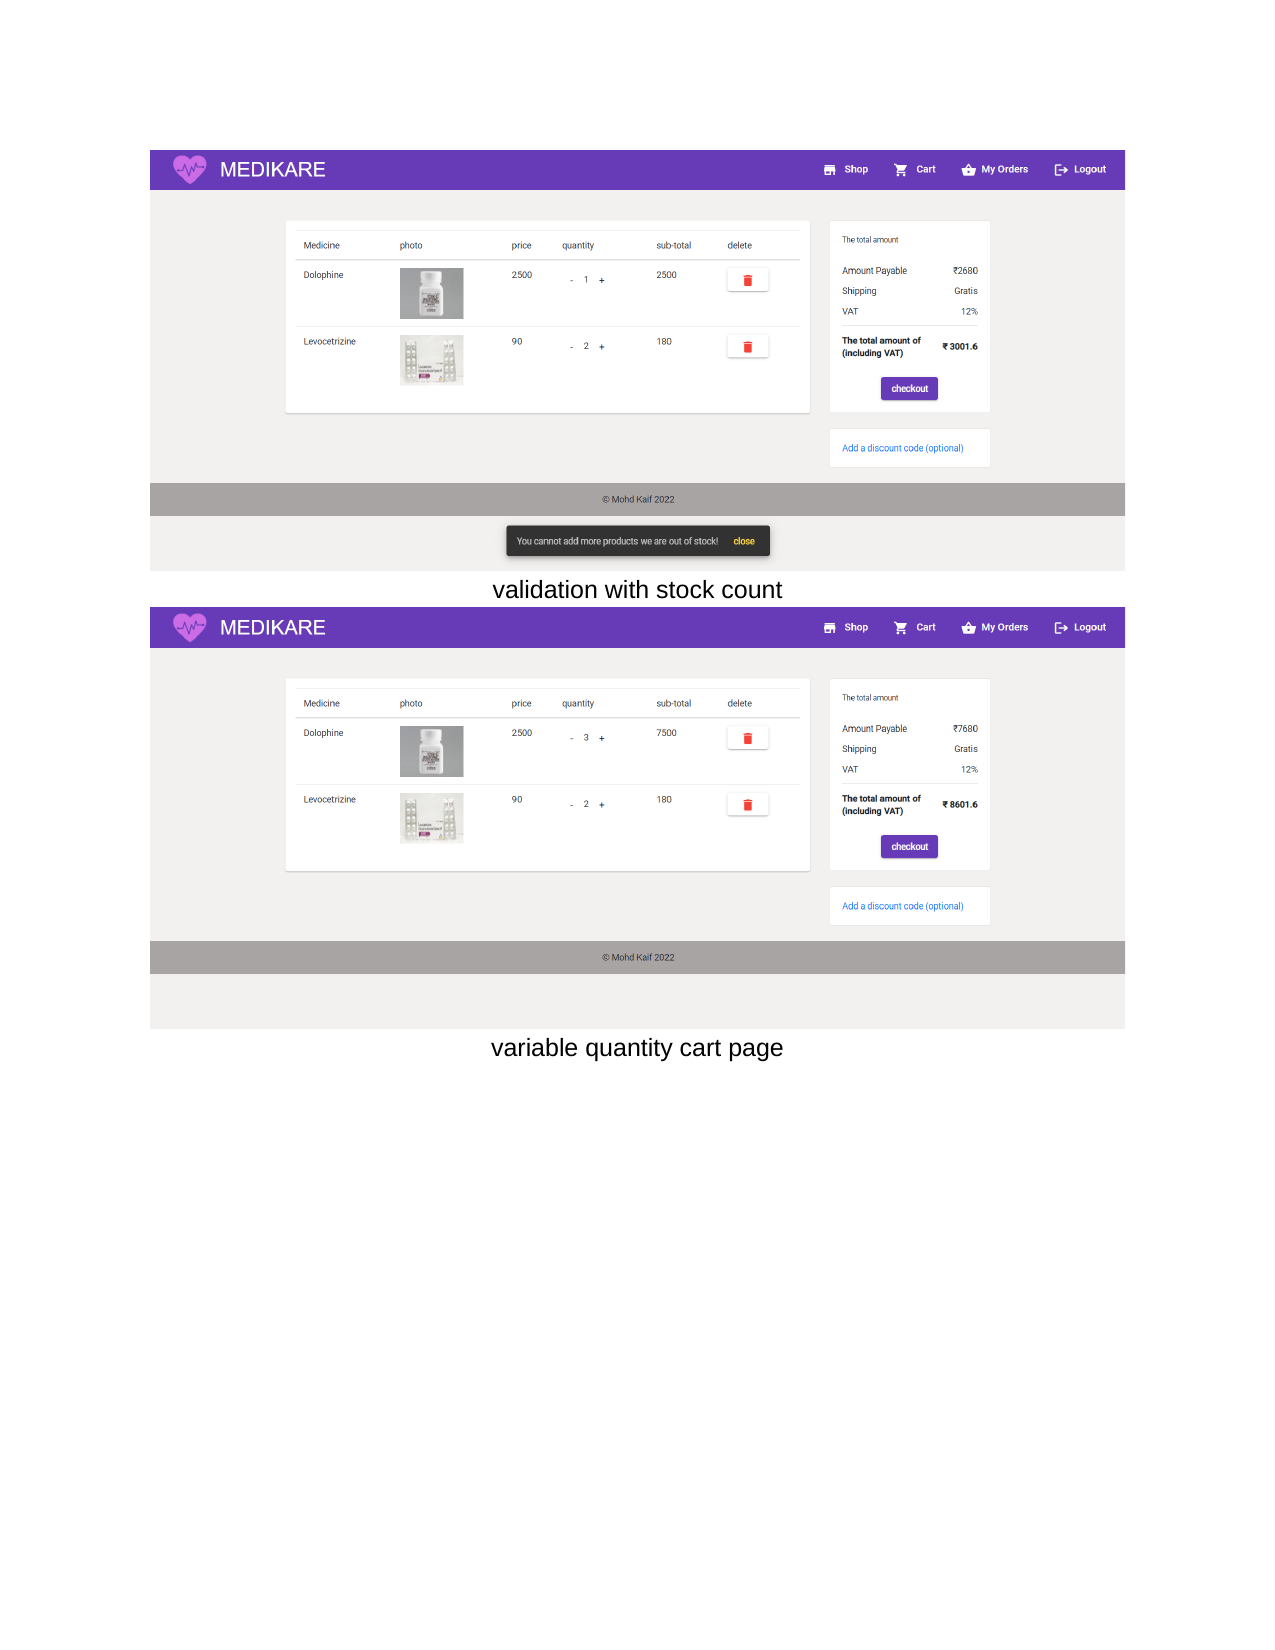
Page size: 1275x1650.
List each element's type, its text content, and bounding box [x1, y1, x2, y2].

text validation with stock countvariable quantity cart page [150, 1029, 1125, 1062]
text validation with stock countvariable quantity cart page [150, 571, 1125, 607]
picture [150, 150, 1125, 571]
picture [150, 607, 1125, 1029]
